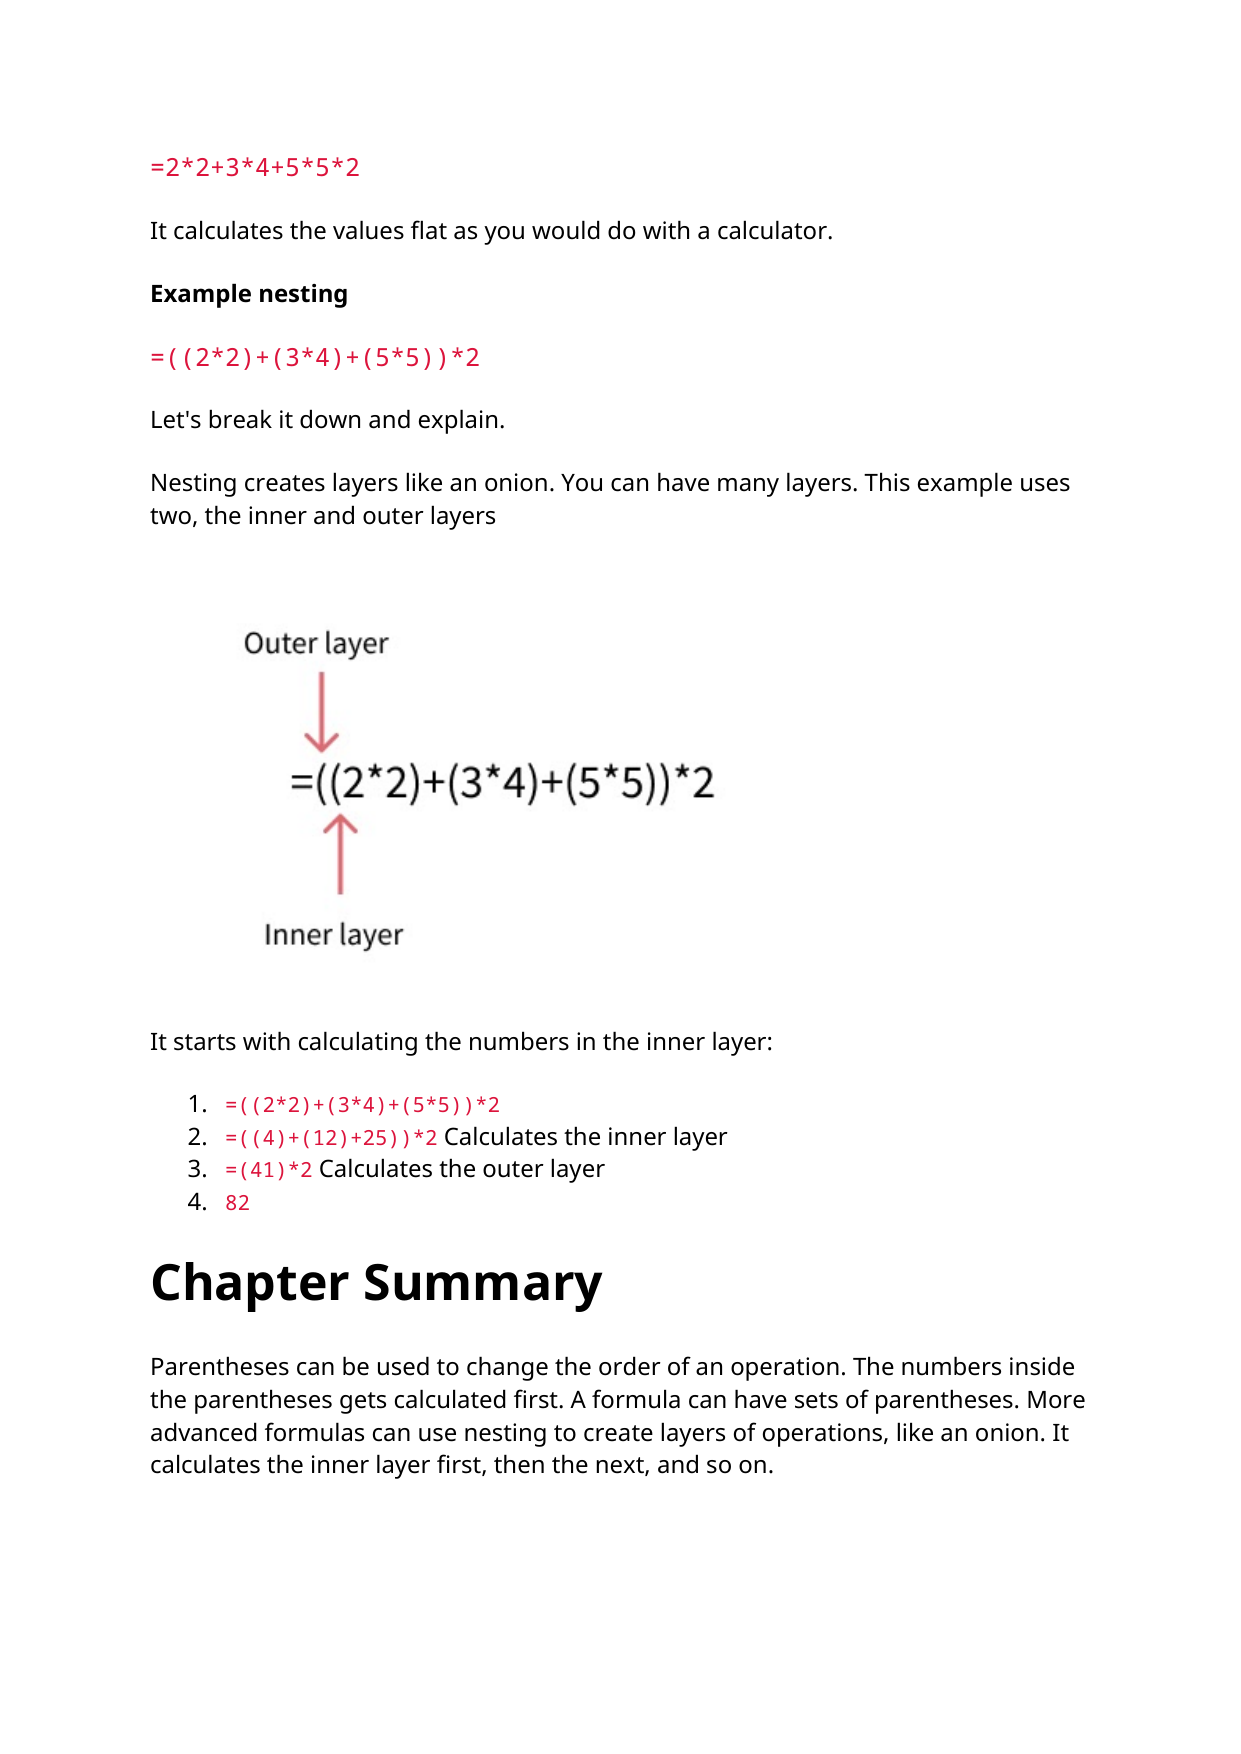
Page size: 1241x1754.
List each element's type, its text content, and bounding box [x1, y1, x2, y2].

picture [150, 561, 905, 995]
text It calculates the values flat as you would do with a calculator. [150, 214, 1090, 247]
list =(41)*2 Calculates the outer layer [187, 1152, 1090, 1185]
text Example nesting [150, 277, 1090, 309]
list =((4)+(12)+25))*2 Calculates the inner layer [187, 1120, 1090, 1152]
text Nesting creates layers like an onion. You can have many layers. This example uses two, the inner and outer layers [150, 466, 1090, 531]
subtitle Chapter Summary [150, 1247, 1090, 1315]
text =((2*2)+(3*4)+(5*5))*2 [150, 339, 1090, 373]
text =2*2+3*4+5*5*2 [150, 150, 1090, 184]
text Parentheses can be used to change the order of an operation. The numbers inside the parentheses gets calculated first. A formula can have sets of parentheses. More advanced formulas can use nesting to create layers of operations, like an onion. It calculates the inner layer first, then the next, and so on. [150, 1350, 1090, 1481]
list 82 [187, 1185, 1090, 1217]
text Let's break it down and explain. [150, 403, 1090, 436]
text It starts with calculating the numbers in the inner layer: [150, 1024, 1090, 1057]
list =((2*2)+(3*4)+(5*5))*2 [187, 1087, 1090, 1120]
